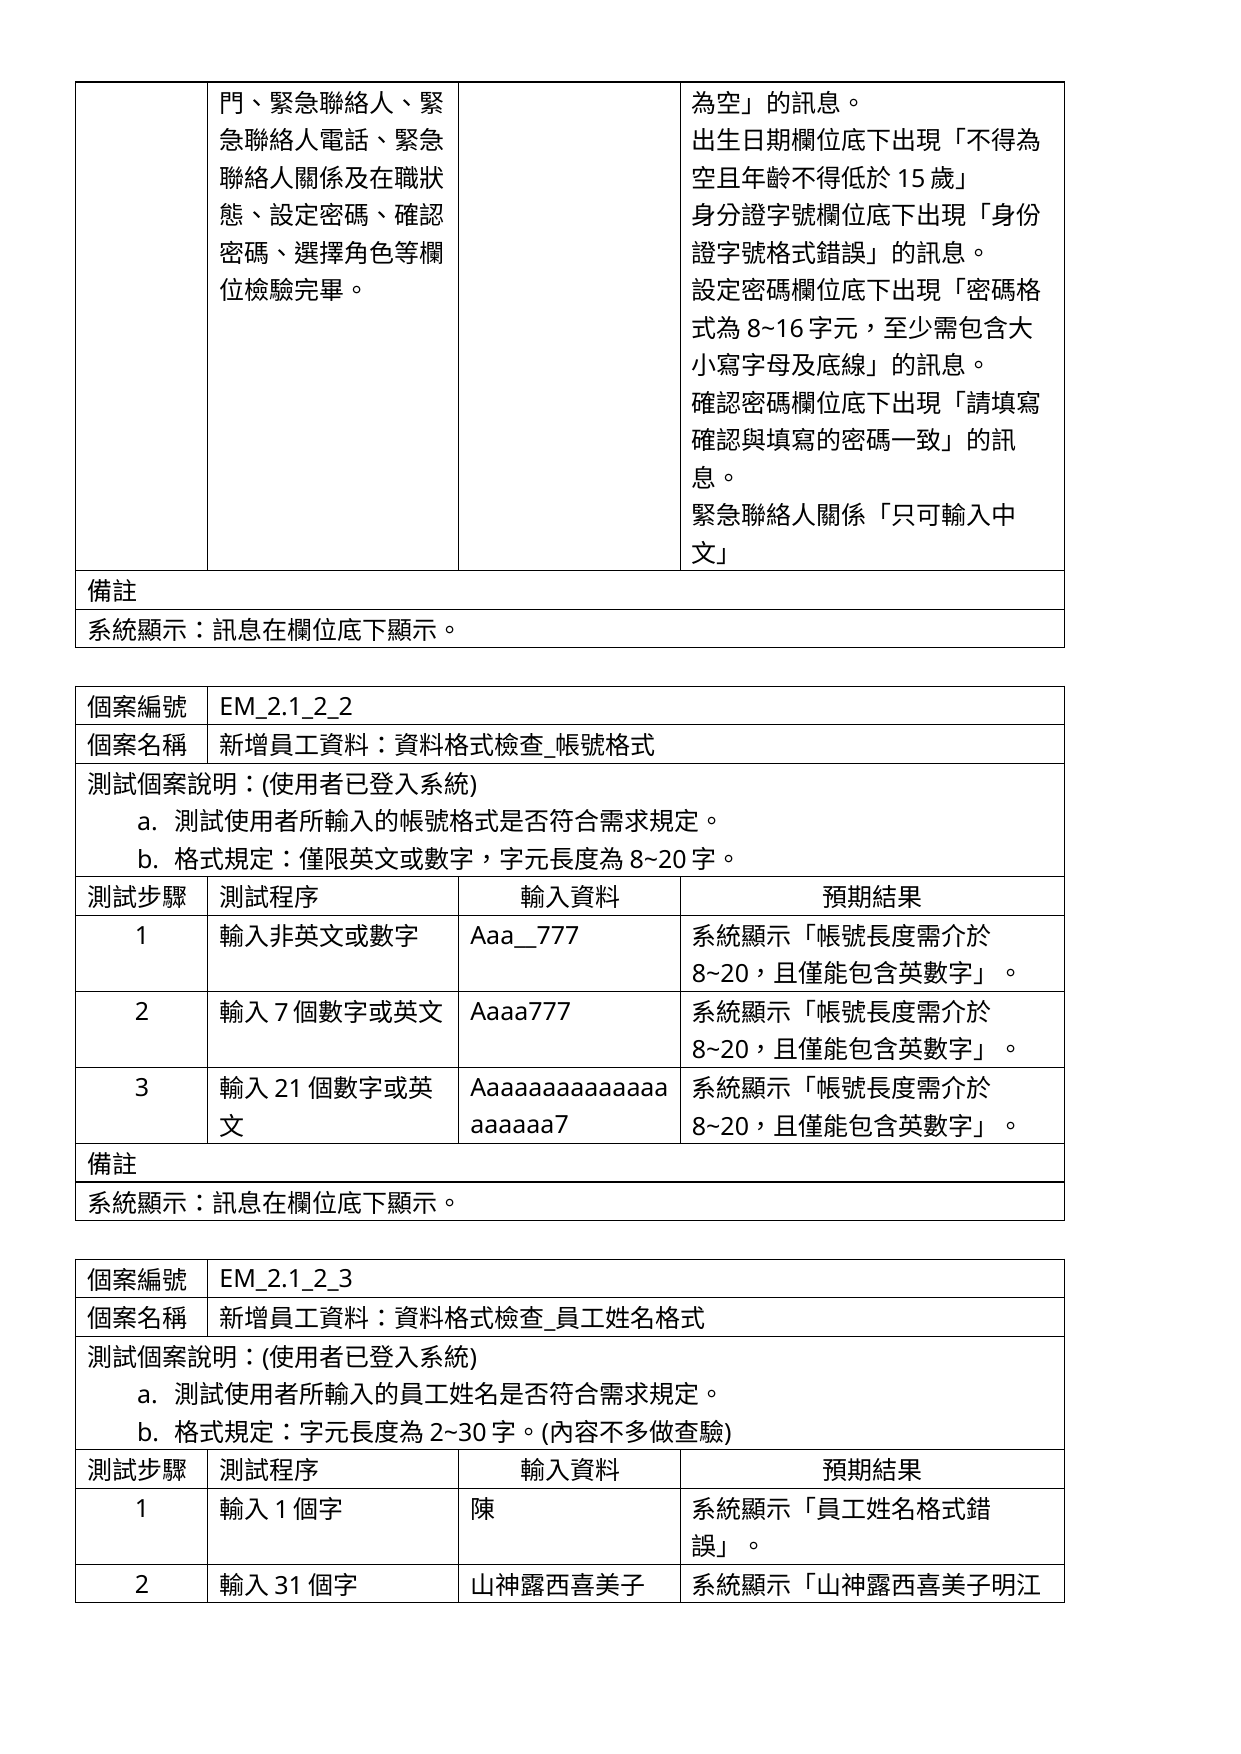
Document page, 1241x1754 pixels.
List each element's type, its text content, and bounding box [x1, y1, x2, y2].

table_cell 2 [76, 992, 207, 1067]
table_cell Aaa__777 [459, 916, 680, 991]
table_cell 個案名稱 [76, 725, 207, 763]
table_cell 2 [76, 1565, 207, 1602]
table_cell 新增員工資料：資料格式檢查_帳號格式 [208, 725, 1064, 763]
table_cell 測試個案說明：(使用者已登入系統) 測試使用者所輸入的帳號格式是否符合需求規定。 格式規定：僅限英文或數字，字元長度為8~20字。 [76, 764, 1064, 876]
table_header EM_2.1_2_3 [208, 1260, 1064, 1297]
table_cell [681, 1565, 1064, 1602]
table_cell 1 [76, 916, 207, 991]
table_cell 測試步驟 [76, 1450, 207, 1488]
table_cell 系統顯示「帳號長度需介於8~20，且僅能包含英數字」。 [681, 916, 1064, 991]
table_cell 1 [76, 1489, 207, 1564]
table_header EM_2.1_2_2 [208, 687, 1064, 724]
table_cell 系統顯示「帳號長度需介於8~20，且僅能包含英數字」。 [681, 1068, 1064, 1143]
table_cell 輸入31個字 [208, 1565, 458, 1602]
table_cell 系統顯示：訊息在欄位底下顯示。 [76, 610, 1064, 647]
table_cell 測試程序 [208, 1450, 458, 1488]
table_cell 陳 [459, 1489, 680, 1564]
table_cell 輸入非英文或數字 [208, 916, 458, 991]
table_cell 輸入資料 [459, 877, 680, 915]
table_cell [208, 83, 458, 570]
table_cell 輸入7個數字或英文 [208, 992, 458, 1067]
table_cell 個案名稱 [76, 1298, 207, 1336]
table_cell Aaaaaaaaaaaaaaaaaaaa7 [459, 1068, 680, 1143]
table_cell 測試步驟 [76, 877, 207, 915]
table_cell 4 [76, 83, 207, 570]
table_cell 系統顯示「帳號長度需介於8~20，且僅能包含英數字」。 [681, 992, 1064, 1067]
table_cell 測試程序 [208, 877, 458, 915]
table_cell 備註 [76, 571, 1064, 608]
table_cell 系統顯示「員工姓名格式錯誤」。 [681, 1489, 1064, 1564]
table_cell 輸入21個數字或英文 [208, 1068, 458, 1143]
table_header 個案編號 [76, 687, 207, 724]
table_cell [459, 83, 680, 570]
table_cell 輸入1個字 [208, 1489, 458, 1564]
table_cell 備註 [76, 1144, 1064, 1181]
table_header 個案編號 [76, 1260, 207, 1297]
table_cell 系統顯示：訊息在欄位底下顯示。 [76, 1183, 1064, 1220]
table_cell Aaaa777 [459, 992, 680, 1067]
table_cell 預期結果 [681, 1450, 1064, 1488]
table_cell 新增員工資料：資料格式檢查_員工姓名格式 [208, 1298, 1064, 1336]
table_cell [459, 1565, 680, 1602]
table_cell 輸入資料 [459, 1450, 680, 1488]
table_cell 3 [76, 1068, 207, 1143]
table_cell 測試個案說明：(使用者已登入系統) 測試使用者所輸入的員工姓名是否符合需求規定。 格式規定：字元長度為2~30字。(內容不多做查驗) [76, 1337, 1064, 1449]
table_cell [681, 83, 1064, 570]
table_cell 預期結果 [681, 877, 1064, 915]
